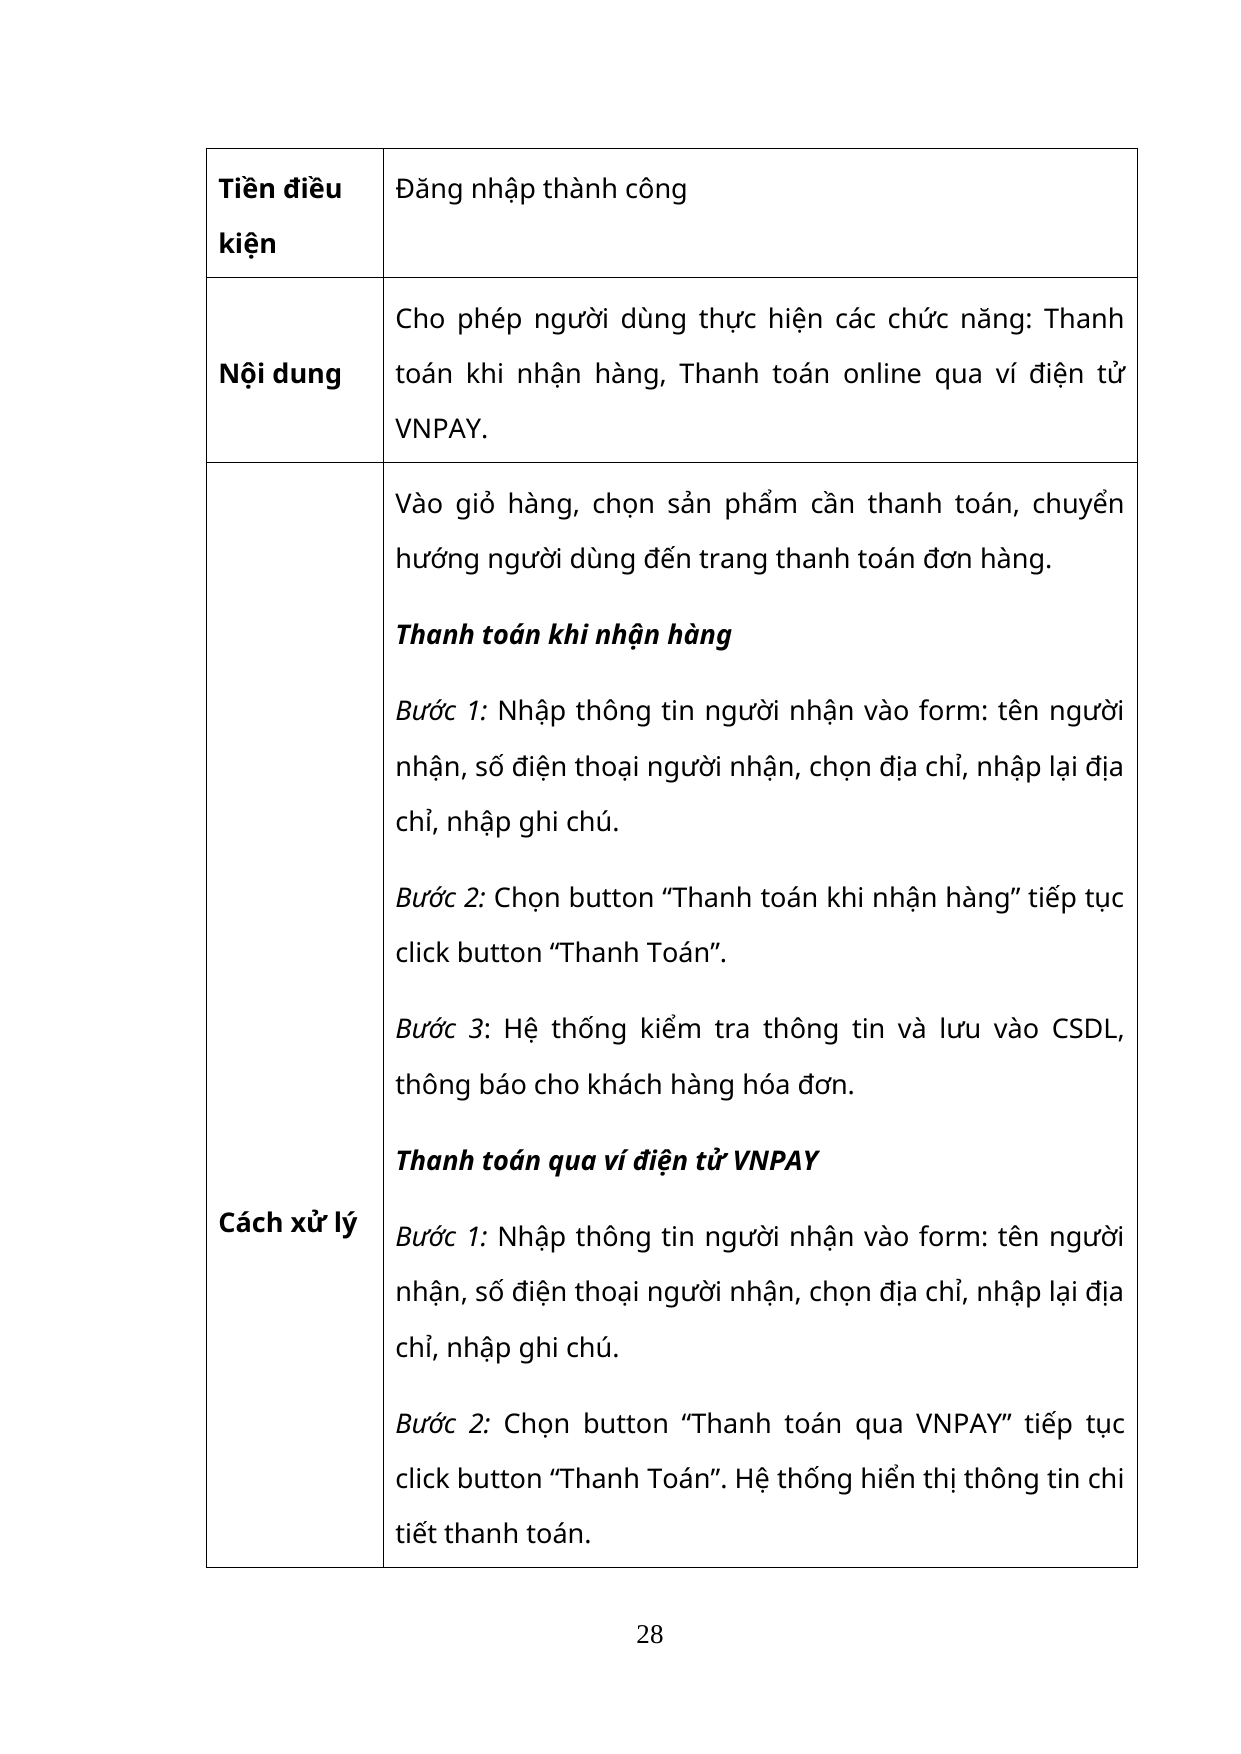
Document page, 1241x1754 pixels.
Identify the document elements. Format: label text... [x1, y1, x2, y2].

table_cell Tiền điều kiện [207, 149, 383, 277]
table_cell Cách xử lý [207, 463, 383, 1567]
table_cell Đăng nhập thành công [384, 149, 1137, 277]
table_cell Cho phép người dùng thực hiện các chức năng: Thanh toán khi nhận hàng, Thanh toán online qua ví điện tử VNPAY. [384, 278, 1137, 462]
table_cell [384, 463, 1137, 1567]
table_cell Nội dung [207, 278, 383, 462]
